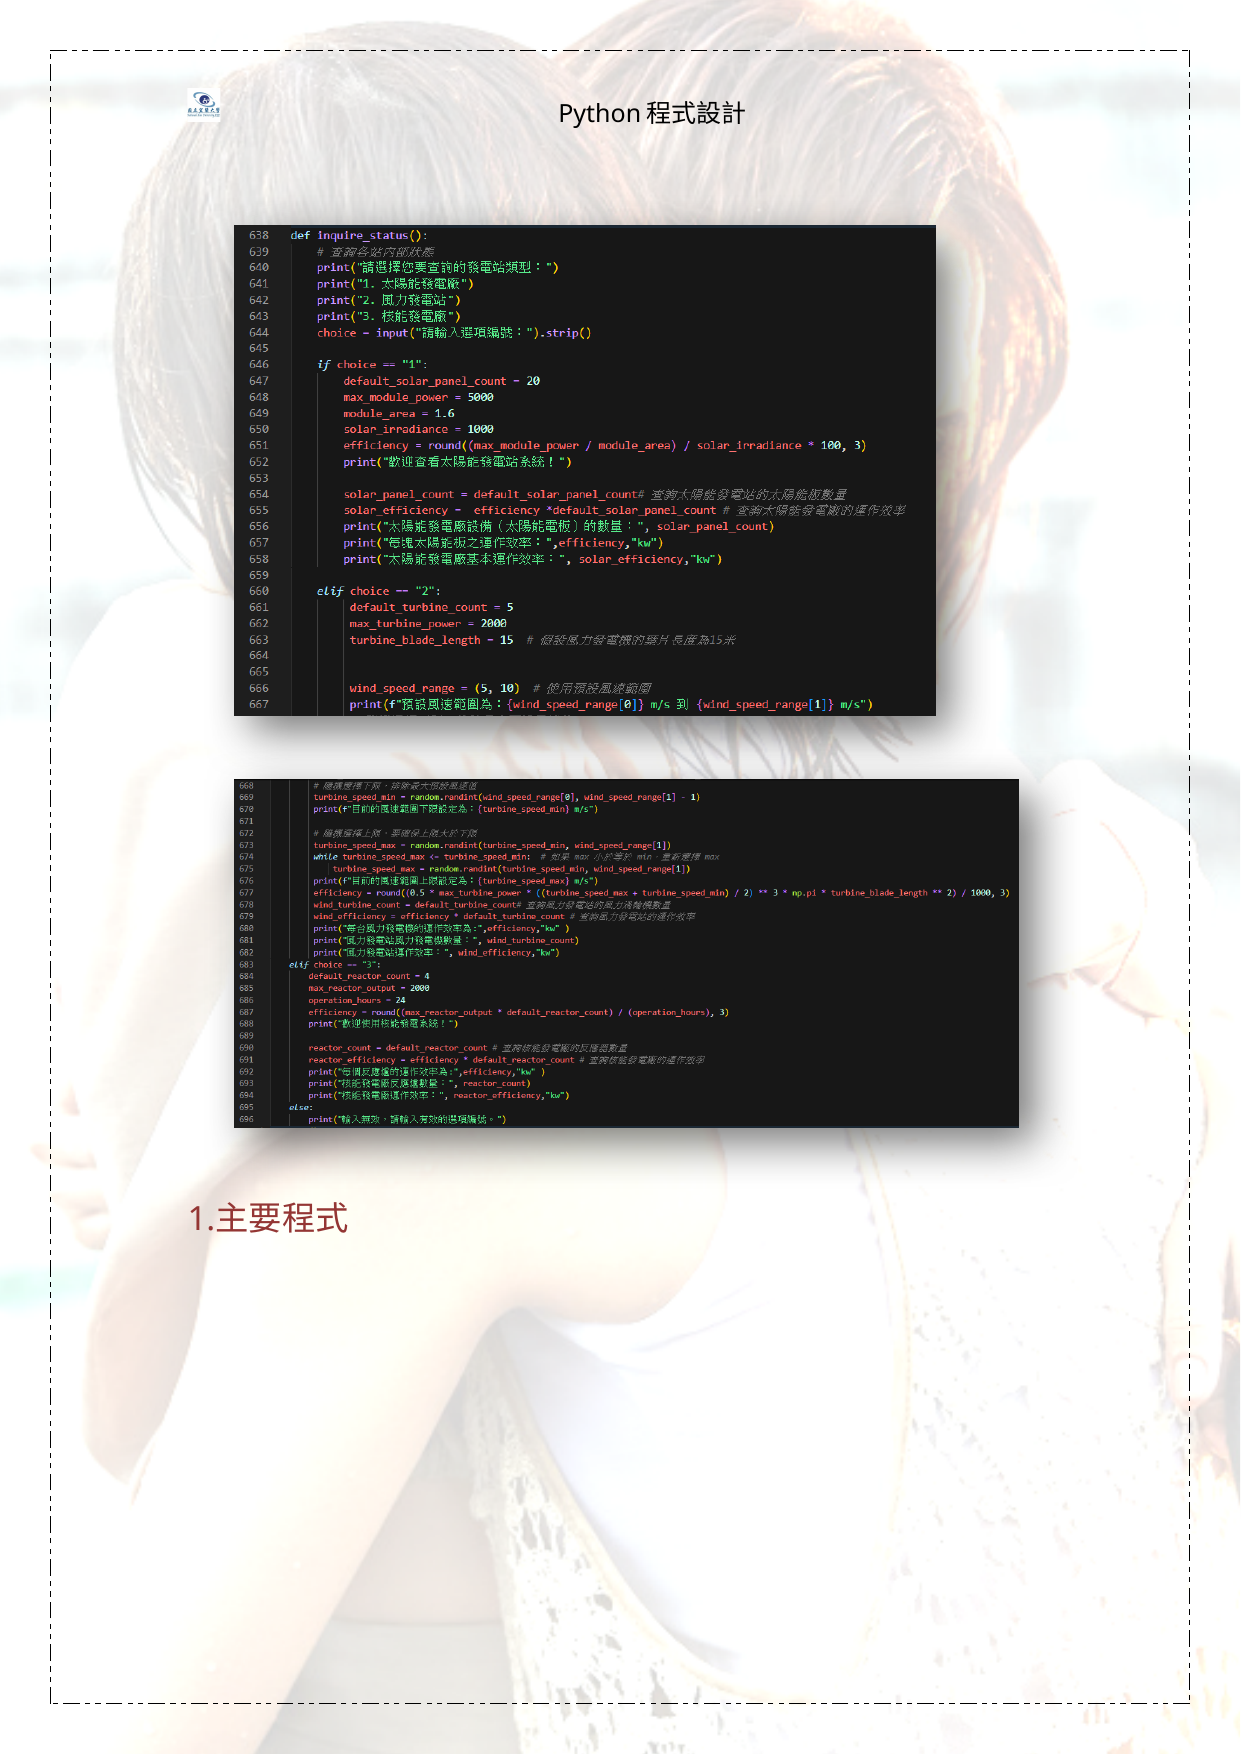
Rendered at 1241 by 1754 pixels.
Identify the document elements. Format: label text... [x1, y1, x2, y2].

picture [234, 225, 936, 716]
picture [234, 779, 1019, 1128]
